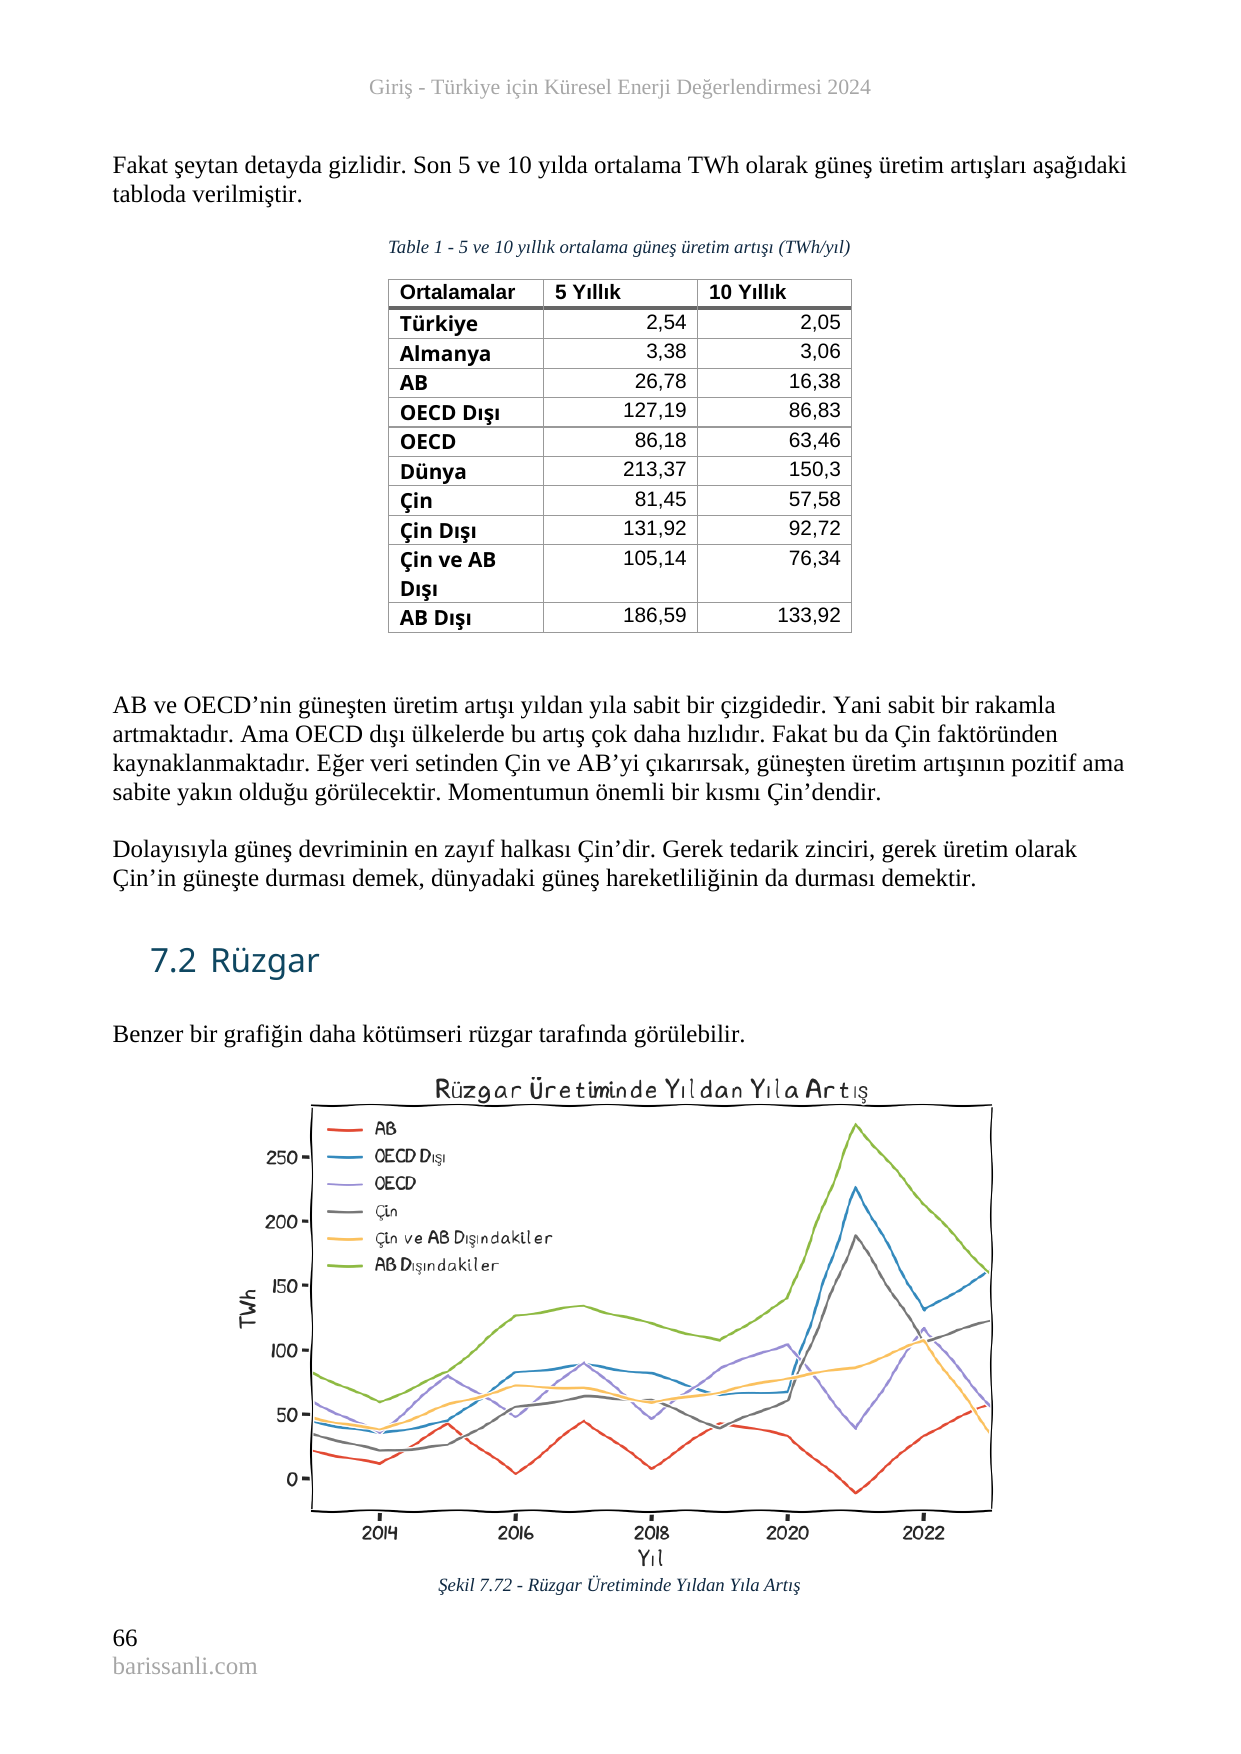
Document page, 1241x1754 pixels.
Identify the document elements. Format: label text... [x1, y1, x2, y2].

table_cell 86,18 [544, 428, 697, 456]
table_cell 57,58 [698, 486, 851, 515]
text Table 1 - 5 ve 10 yıllık ortalama güneş üretim artışı (TWh/yıl) [112, 236, 1128, 258]
table_header Ortalamalar [389, 280, 543, 306]
table_cell Almanya [389, 339, 543, 367]
table_cell Çin Dışı [389, 516, 543, 544]
table_cell 131,92 [544, 516, 697, 544]
table_cell 92,72 [698, 516, 851, 544]
table_cell 150,3 [698, 457, 851, 485]
table_cell 133,92 [698, 603, 851, 632]
text Fakat şeytan detayda gizlidir. Son 5 ve 10 yılda ortalama TWh olarak güneş üretim artışları aşağıdaki tabloda verilmiştir. [112, 150, 1128, 207]
table_cell 213,37 [544, 457, 697, 485]
table_cell 3,06 [698, 339, 851, 367]
table_cell Dünya [389, 457, 543, 485]
table_cell AB Dışı [389, 603, 543, 632]
table_cell 16,38 [698, 369, 851, 397]
table_header 10 Yıllık [698, 280, 851, 306]
table_cell AB [389, 369, 543, 397]
table_cell Türkiye [389, 310, 543, 338]
table_cell Çin ve AB Dışı [389, 545, 543, 602]
table_cell 2,05 [698, 310, 851, 338]
table_cell Çin [389, 486, 543, 515]
table_cell 2,54 [544, 310, 697, 338]
table_cell 3,38 [544, 339, 697, 367]
subtitle Rüzgar [150, 937, 1128, 982]
table_cell 86,83 [698, 398, 851, 426]
table_cell 127,19 [544, 398, 697, 426]
picture [227, 1077, 1013, 1574]
table_cell 63,46 [698, 428, 851, 456]
text AB ve OECD’nin güneşten üretim artışı yıldan yıla sabit bir çizgidedir. Yani sabit bir rakamla artmaktadır. Ama OECD dışı ülkelerde bu artış çok daha hızlıdır. Fakat bu da Çin faktöründen kaynaklanmaktadır. Eğer veri setinden Çin ve AB’yi çıkarırsak, güneşten üretim artışının pozitif ama sabite yakın olduğu görülecektir. Momentumun önemli bir kısmı Çin’dendir. [112, 690, 1128, 805]
table_cell 81,45 [544, 486, 697, 515]
text Benzer bir grafiğin daha kötümseri rüzgar tarafında görülebilir. [112, 1019, 1128, 1048]
table_cell OECD Dışı [389, 398, 543, 426]
table_cell 105,14 [544, 545, 697, 602]
table_cell 76,34 [698, 545, 851, 602]
table_header 5 Yıllık [544, 280, 697, 306]
text Dolayısıyla güneş devriminin en zayıf halkası Çin’dir. Gerek tedarik zinciri, gerek üretim olarak Çin’in güneşte durması demek, dünyadaki güneş hareketliliğinin da durması demektir. [112, 834, 1128, 892]
table_cell 26,78 [544, 369, 697, 397]
table_cell 186,59 [544, 603, 697, 632]
table_cell OECD [389, 428, 543, 456]
